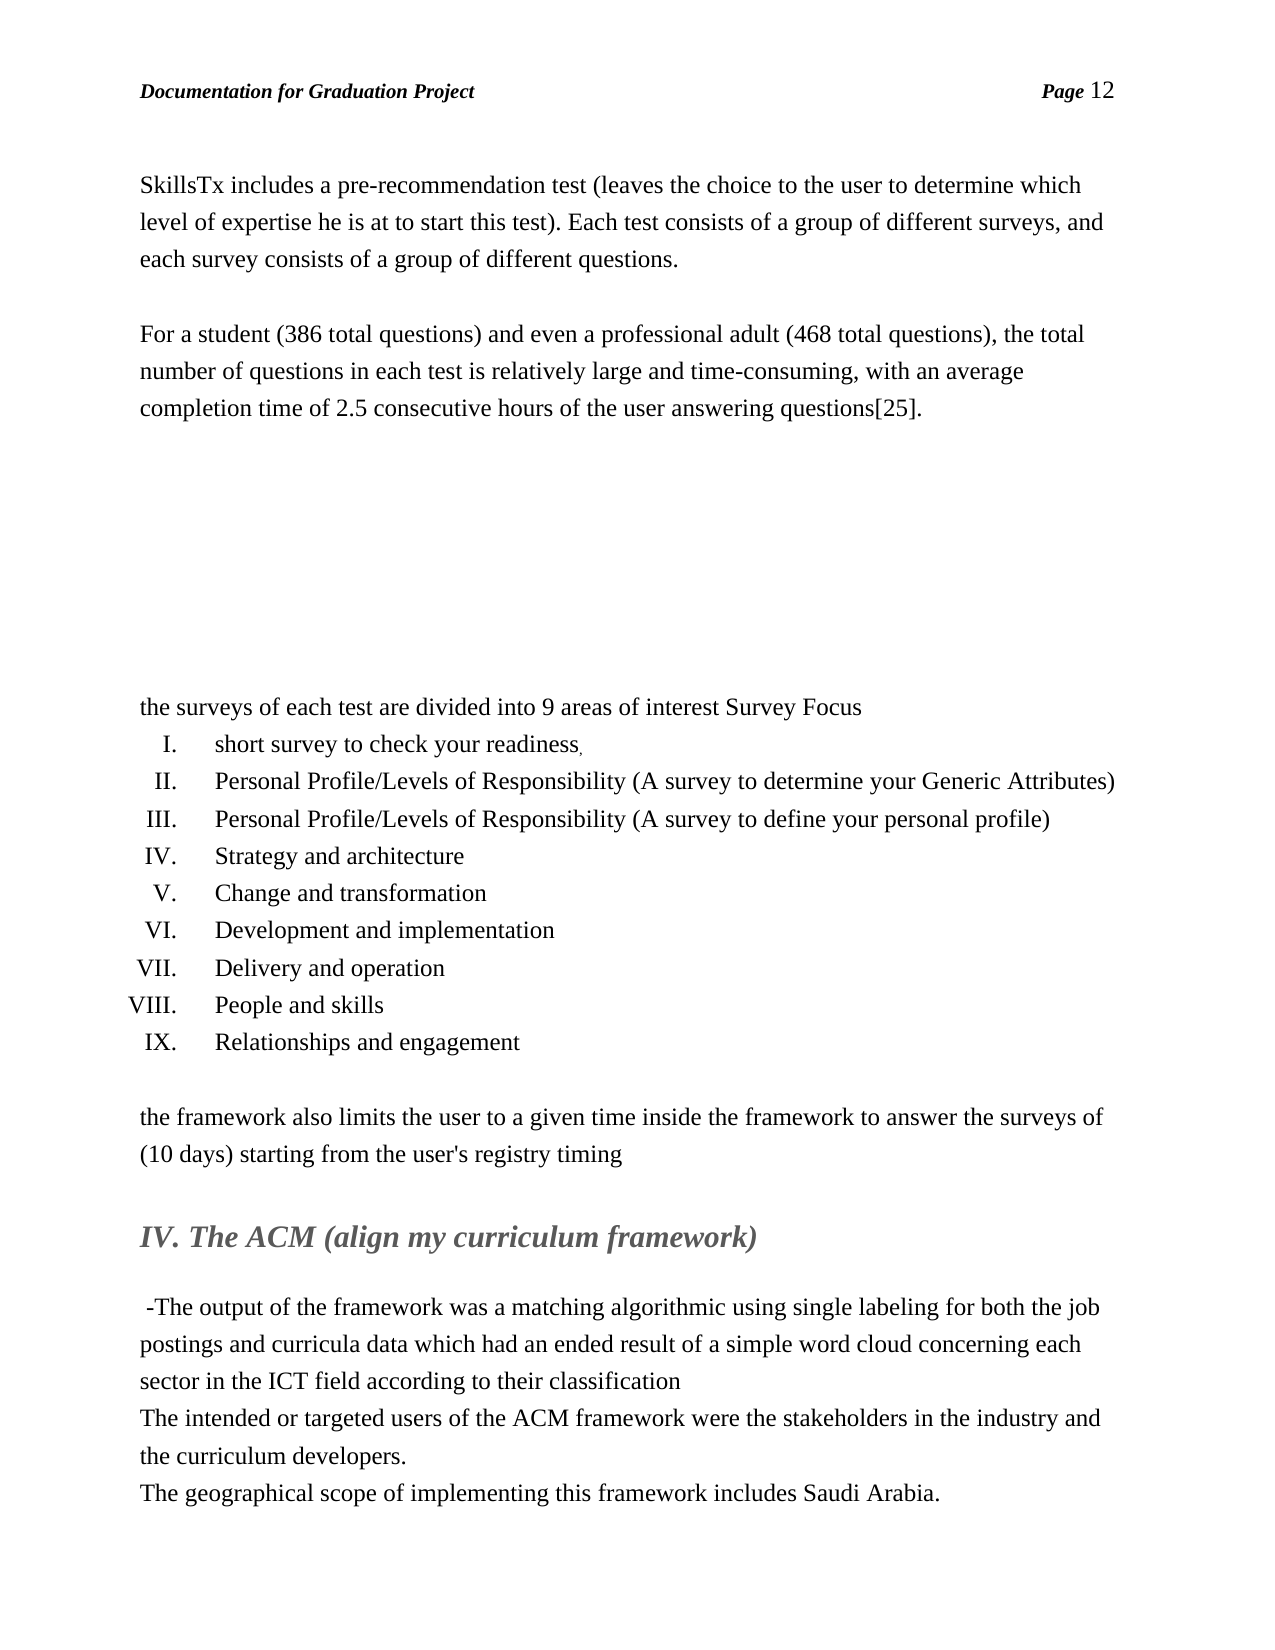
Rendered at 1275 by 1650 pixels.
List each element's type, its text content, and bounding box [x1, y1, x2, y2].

subtitle IV. The ACM (align my curriculum framework) [139, 1218, 1136, 1254]
list Strategy and architecture [177, 841, 1136, 870]
text -The output of the framework was a matching algorithmic using single labeling for both the job postings and curricula data which had an ended result of a simple word cloud concerning each sector in the ICT field according to their classification [139, 1292, 1136, 1395]
list Change and transformation [177, 878, 1136, 907]
list People and skills [177, 990, 1136, 1019]
text the framework also limits the user to a given time inside the framework to answer the surveys of (10 days) starting from the user's registry timing [139, 1102, 1136, 1168]
text For a student (386 total questions) and even a professional adult (468 total questions), the total number of questions in each test is relatively large and time-consuming, with an average completion time of 2.5 consecutive hours of the user answering questions[25]. [139, 319, 1136, 422]
text the surveys of each test are divided into 9 areas of interest Survey Focus [139, 692, 1136, 721]
list Personal Profile/Levels of Responsibility (A survey to define your personal profile) [177, 804, 1136, 832]
list Development and implementation [177, 916, 1136, 944]
list Delivery and operation [177, 953, 1136, 982]
text The intended or targeted users of the ACM framework were the stakeholders in the industry and the curriculum developers. [139, 1403, 1136, 1469]
text The geographical scope of implementing this framework includes Saudi Arabia. [139, 1478, 1136, 1507]
list short survey to check your readiness, [177, 729, 1136, 758]
text SkillsTx includes a pre-recommendation test (leaves the choice to the user to determine which level of expertise he is at to start this test). Each test consists of a group of different surveys, and each survey consists of a group of different questions. [139, 170, 1136, 273]
list Personal Profile/Levels of Responsibility (A survey to determine your Generic Attributes) [177, 766, 1136, 795]
list Relationships and engagement [177, 1027, 1136, 1056]
